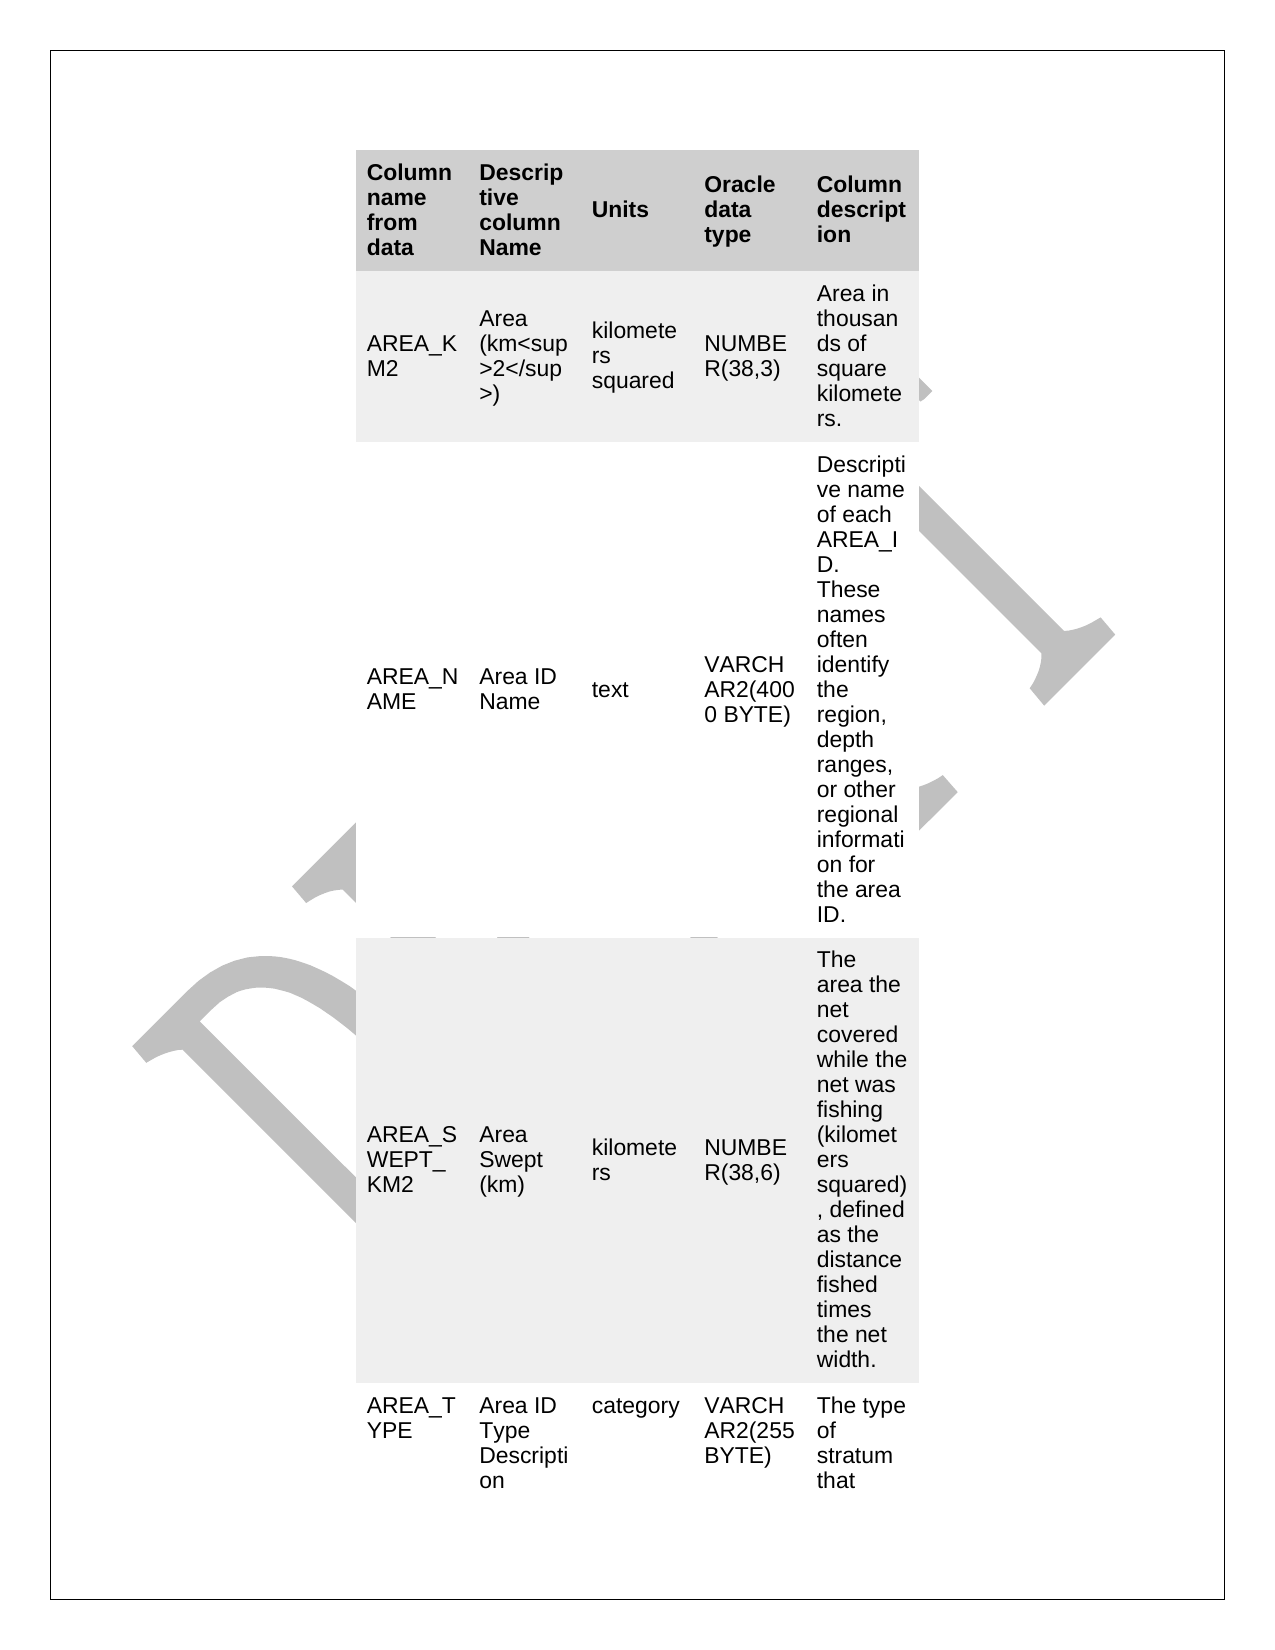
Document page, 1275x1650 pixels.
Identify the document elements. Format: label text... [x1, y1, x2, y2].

table_cell Area ID Type Description [469, 1383, 581, 1494]
table_header Column description [806, 150, 919, 271]
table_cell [806, 1383, 919, 1494]
table_cell category [581, 1383, 694, 1494]
table_cell AREA_SWEPT_KM2 [356, 938, 469, 1383]
table_cell Area in thousands of square kilometers. [806, 271, 919, 442]
table_cell Descriptive name of each AREA_ID. These names often identify the region, depth ranges, or other regional information for the area ID. [806, 442, 919, 937]
table_header Oracle data type [694, 150, 806, 271]
table_cell The area the net covered while the net was fishing (kilometers squared), defined as the distance fished times the net width. [806, 938, 919, 1383]
table_cell kilometers [581, 938, 694, 1383]
table_header Descriptive column Name [469, 150, 581, 271]
table_cell text [581, 442, 694, 937]
table_cell NUMBER(38,3) [694, 271, 806, 442]
table_cell AREA_TYPE [356, 1383, 469, 1494]
table_cell Area (km<sup>2</sup>) [469, 271, 581, 442]
table_cell kilometers squared [581, 271, 694, 442]
table_cell AREA_KM2 [356, 271, 469, 442]
table_cell Area ID Name [469, 442, 581, 937]
table_cell Area Swept (km) [469, 938, 581, 1383]
table_cell NUMBER(38,6) [694, 938, 806, 1383]
table_cell VARCHAR2(4000 BYTE) [694, 442, 806, 937]
table_header Units [581, 150, 694, 271]
table_header Column name from data [356, 150, 469, 271]
table_cell AREA_NAME [356, 442, 469, 937]
table_cell VARCHAR2(255 BYTE) [694, 1383, 806, 1494]
